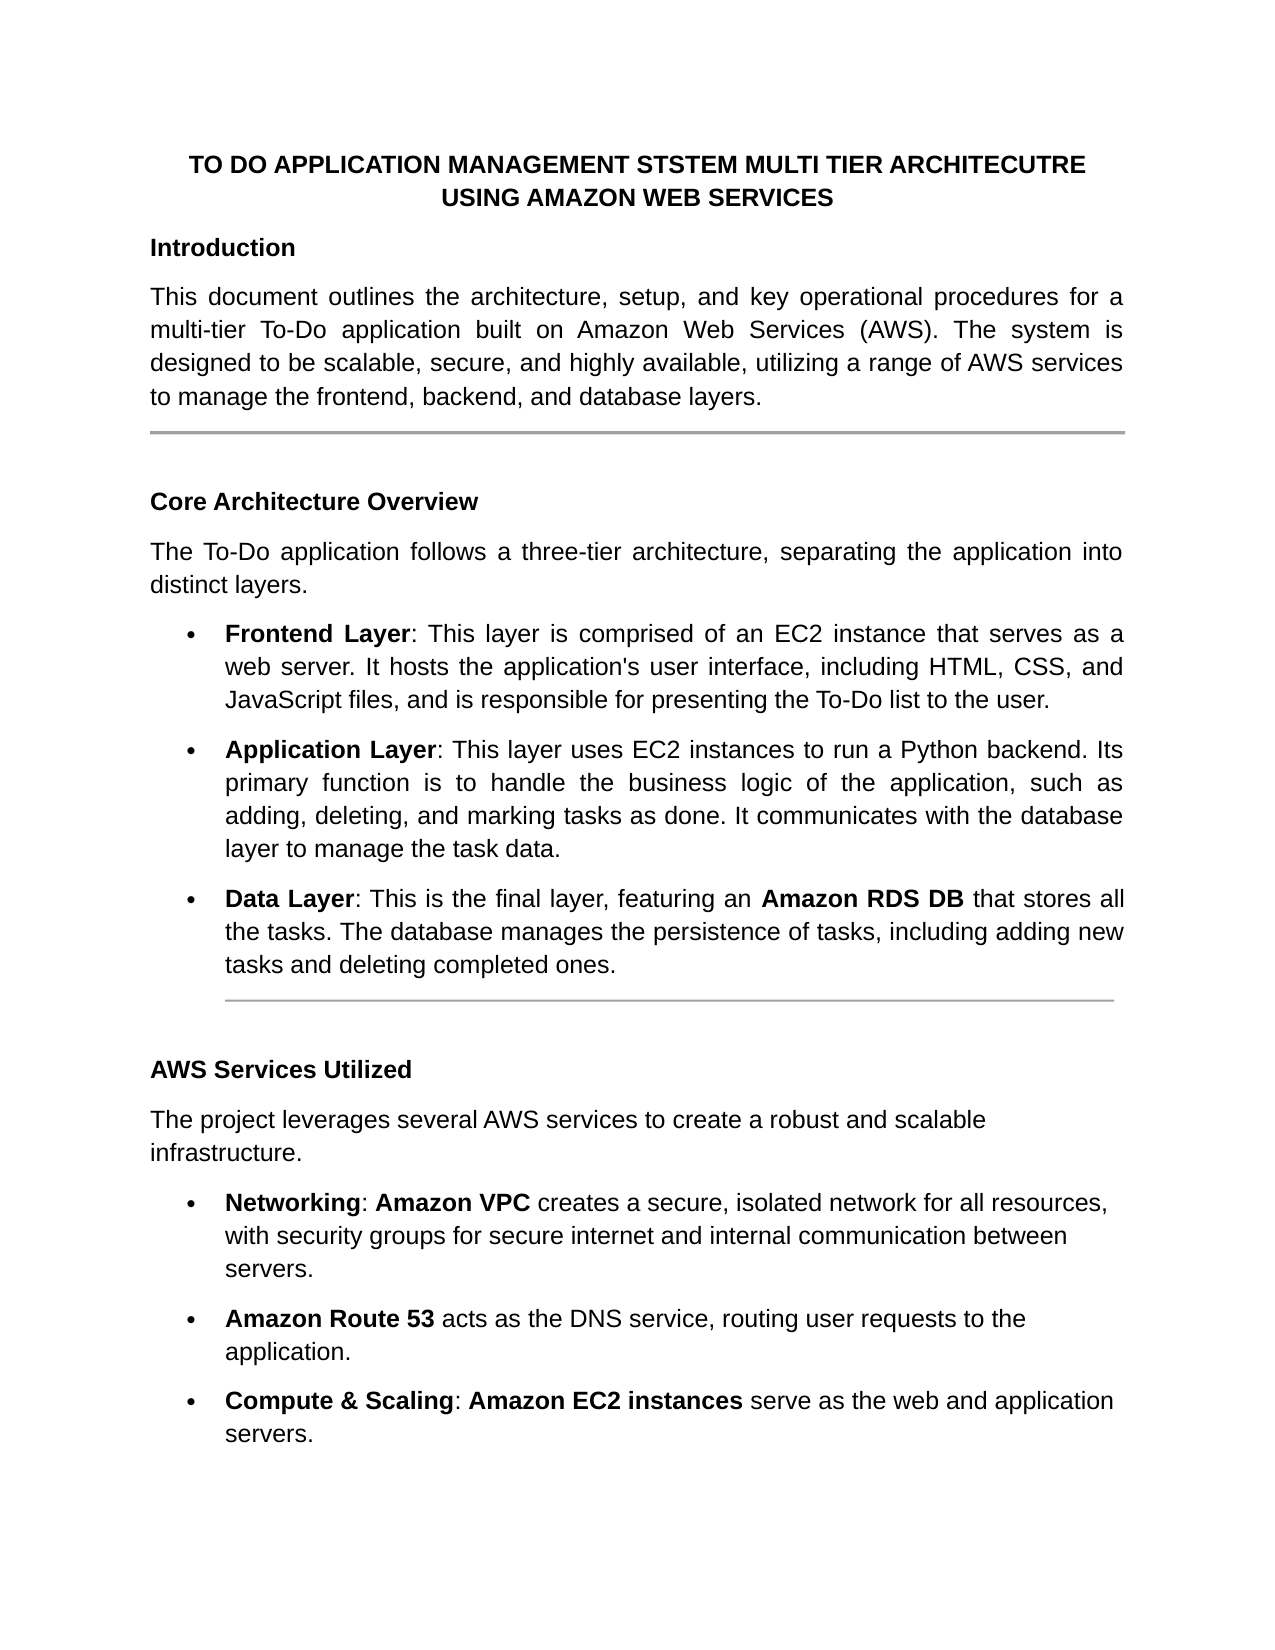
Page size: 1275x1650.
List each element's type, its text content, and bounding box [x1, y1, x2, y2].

text AWS Services Utilized [150, 1055, 1125, 1084]
list Application Layer: This layer uses EC2 instances to run a Python backend. Its primary function is to handle the business logic of the application, such as adding, deleting, and marking tasks as done. It communicates with the database layer to manage the task data. [187, 735, 1125, 863]
text This document outlines the architecture, setup, and key operational procedures for a multi-tier To-Do application built on Amazon Web Services (AWS). The system is designed to be scalable, secure, and highly available, utilizing a range of AWS services to manage the frontend, backend, and database layers. [150, 282, 1125, 410]
list Compute & Scaling: Amazon EC2 instances serve as the web and application servers. [187, 1386, 1125, 1448]
text Introduction [150, 233, 1125, 261]
text The project leverages several AWS services to create a robust and scalable infrastructure. [150, 1105, 1125, 1167]
list Amazon Route 53 acts as the DNS service, routing user requests to the application. [187, 1303, 1125, 1365]
list Data Layer: This is the final layer, featuring an Amazon RDS DB that stores all the tasks. The database manages the persistence of tasks, including adding new tasks and deleting completed ones. [187, 884, 1125, 979]
text Core Architecture Overview [150, 487, 1125, 516]
list Networking: Amazon VPC creates a secure, isolated network for all resources, with security groups for secure internet and internal communication between servers. [187, 1188, 1125, 1283]
list Frontend Layer: This layer is comprised of an EC2 instance that serves as a web server. It hosts the application's user interface, including HTML, CSS, and JavaScript files, and is responsible for presenting the To-Do list to the user. [187, 619, 1125, 714]
text TO DO APPLICATION MANAGEMENT STSTEM MULTI TIER ARCHITECUTRE USING AMAZON WEB SERVICES [150, 150, 1125, 212]
text The To-Do application follows a three-tier architecture, separating the application into distinct layers. [150, 537, 1125, 598]
